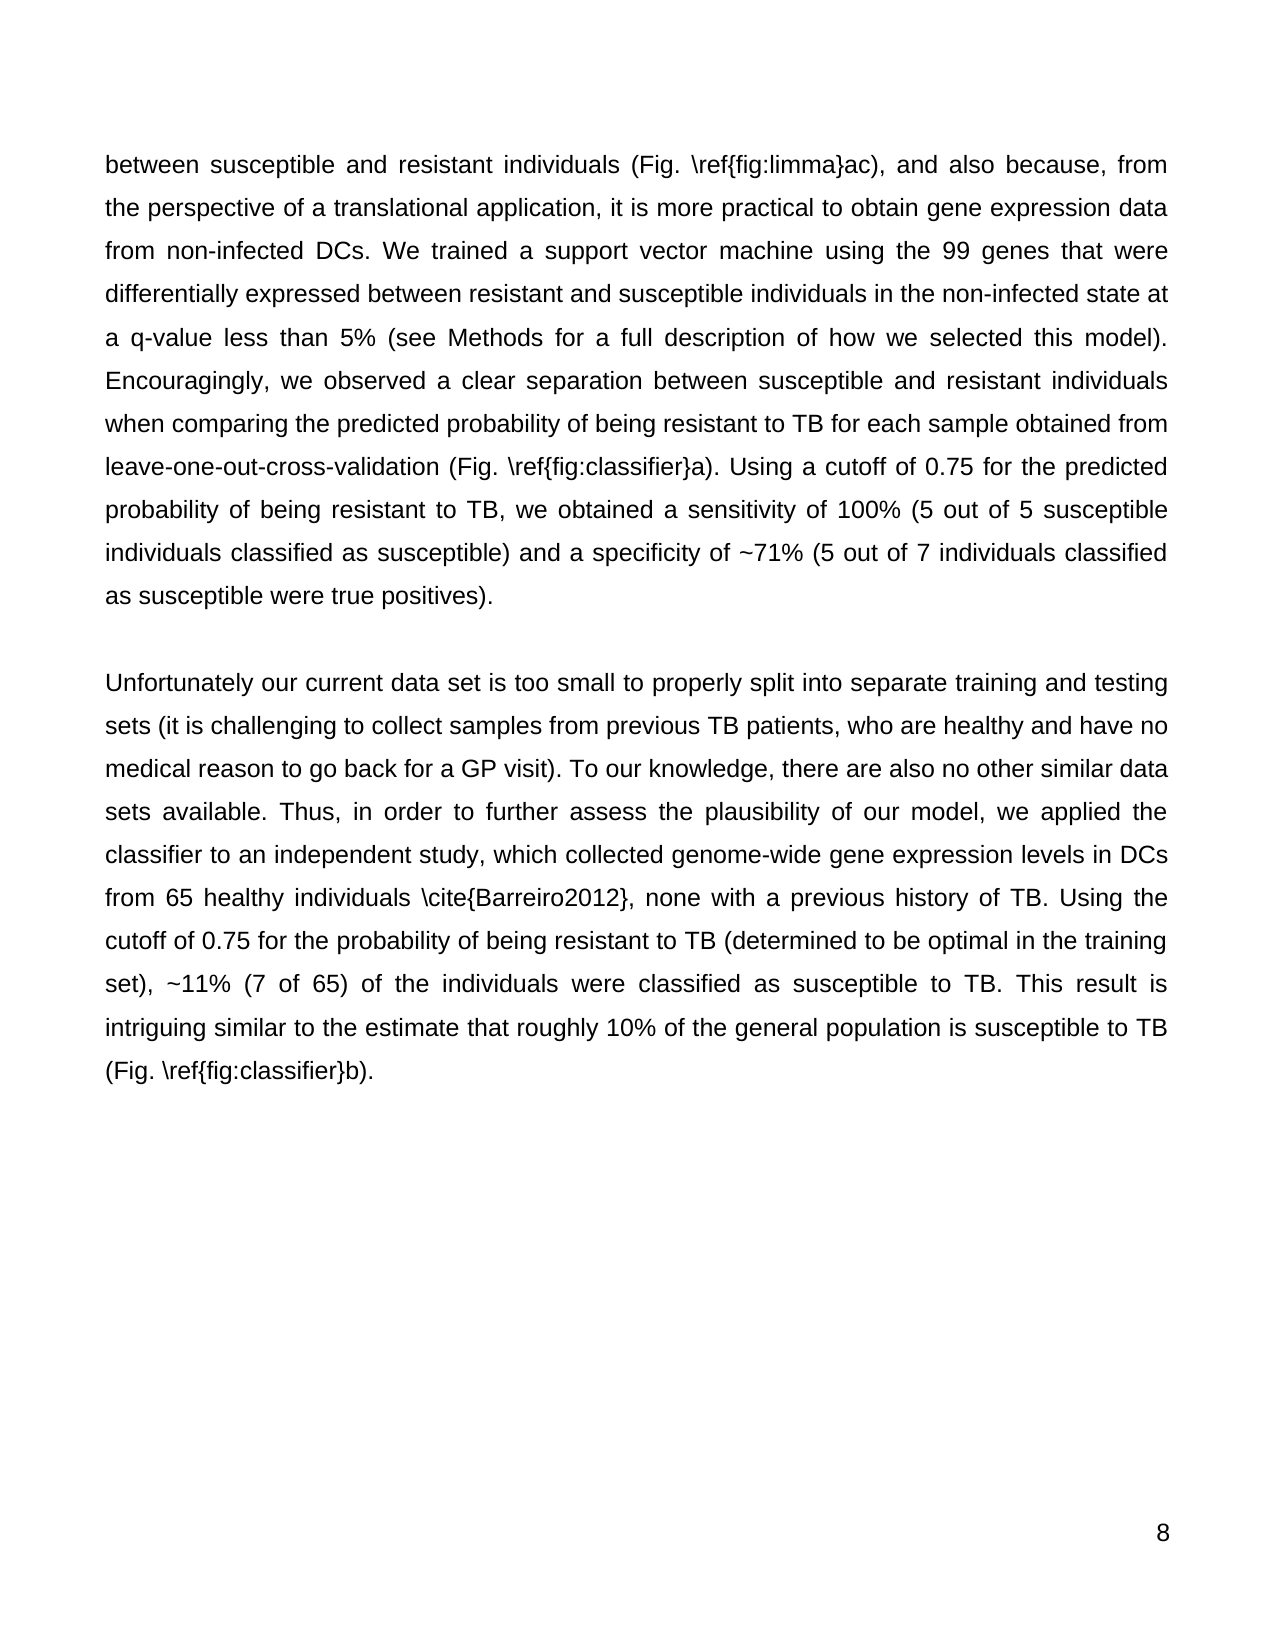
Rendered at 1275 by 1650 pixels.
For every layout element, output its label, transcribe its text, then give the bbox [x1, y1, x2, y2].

text Unfortunately our current data set is too small to properly split into separate training and testing sets (it is challenging to collect samples from previous TB patients, who are healthy and have no medical reason to go back for a GP visit). To our knowledge, there are also no other similar data sets available. Thus, in order to further assess the plausibility of our model, we applied the classifier to an independent study, which collected genome-wide gene expression levels in DCs from 65 healthy individuals \cite{Barreiro2012}, none with a previous history of TB. Using the cutoff of 0.75 for the probability of being resistant to TB (determined to be optimal in the training set), ~11% (7 of 65) of the individuals were classified as susceptible to TB. This result is intriguing similar to the estimate that roughly 10% of the general population is susceptible to TB (Fig. \ref{fig:classifier}b). [105, 667, 1170, 1084]
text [105, 150, 1170, 610]
